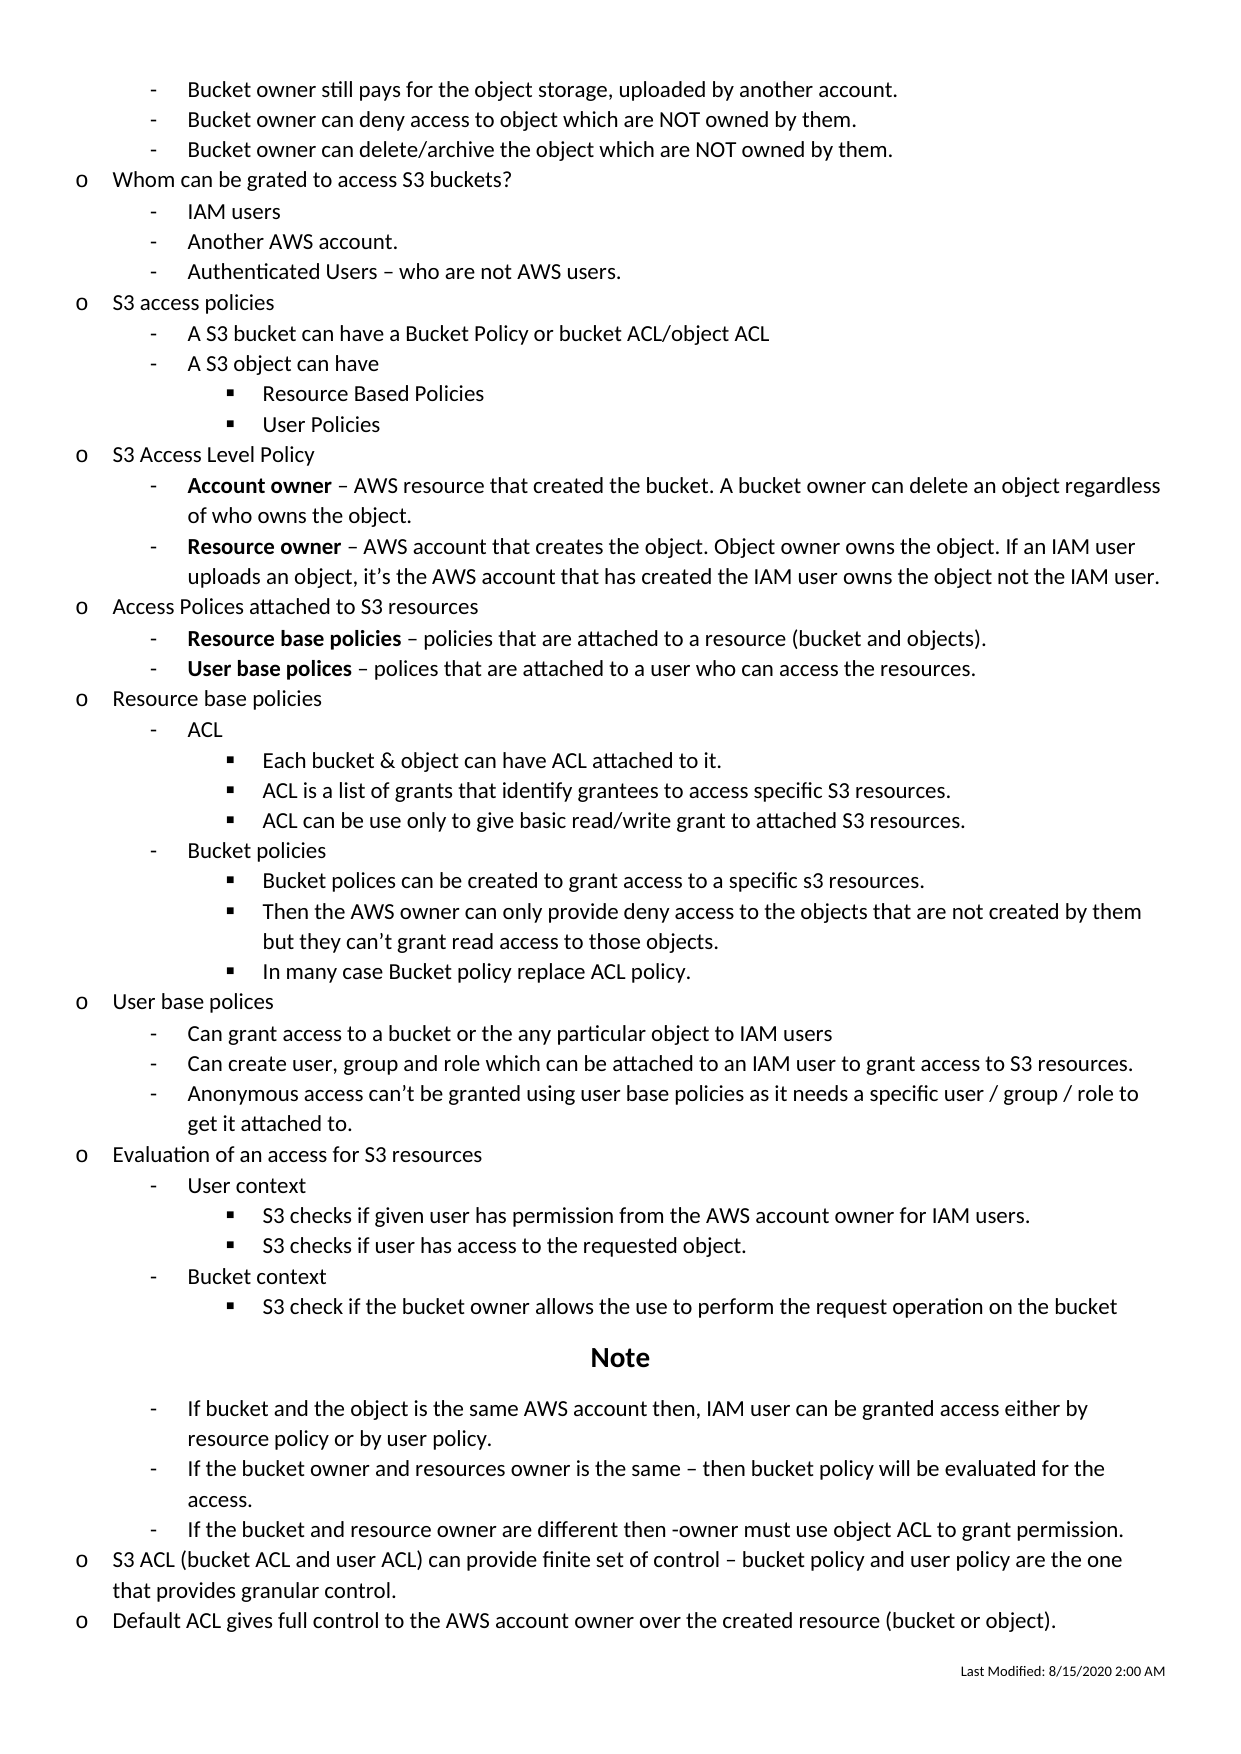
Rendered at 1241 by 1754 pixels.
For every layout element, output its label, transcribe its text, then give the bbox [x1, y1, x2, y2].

list ACL [150, 716, 1165, 744]
list Bucket owner still pays for the object storage, uploaded by another account. [150, 75, 1165, 103]
list IAM users [150, 197, 1165, 225]
list A S3 bucket can have a Bucket Policy or bucket ACL/object ACL [150, 319, 1165, 347]
list Whom can be grated to access S3 buckets? [75, 166, 1165, 195]
list User base polices – polices that are attached to a user who can access the resources. [150, 654, 1165, 682]
list Anonymous access can’t be granted using user base policies as it needs a specific user / group / role to get it attached to. [150, 1079, 1165, 1138]
list Authenticated Users – who are not AWS users. [150, 257, 1165, 286]
list Bucket polices can be created to grant access to a specific s3 resources. [225, 867, 1165, 895]
list Resource base policies [75, 684, 1165, 713]
list Evaluation of an access for S3 resources [75, 1140, 1165, 1169]
list Can grant access to a bucket or the any particular object to IAM users [150, 1019, 1165, 1047]
list User base polices [75, 987, 1165, 1017]
list If the bucket and resource owner are different then -owner must use object ACL to grant permission. [150, 1515, 1165, 1543]
list Then the AWS owner can only provide deny access to the objects that are not created by them but they can’t grant read access to those objects. [225, 897, 1165, 955]
list Default ACL gives full control to the AWS account owner over the created resource (bucket or object). [75, 1607, 1165, 1636]
list Bucket policies [150, 836, 1165, 864]
list Account owner – AWS resource that created the bucket. A bucket owner can delete an object regardless of who owns the object. [150, 471, 1165, 530]
list Access Polices attached to S3 resources [75, 592, 1165, 621]
list ACL is a list of grants that identify grantees to access specific S3 resources. [225, 776, 1165, 804]
list In many case Bucket policy replace ACL policy. [225, 957, 1165, 985]
list User context [150, 1171, 1165, 1199]
list S3 check if the bucket owner allows the use to perform the request operation on the bucket [225, 1292, 1165, 1320]
list Bucket owner can delete/archive the object which are NOT owned by them. [150, 135, 1165, 163]
list S3 checks if user has access to the requested object. [225, 1232, 1165, 1260]
list A S3 object can have [150, 349, 1165, 377]
list Resource owner – AWS account that creates the object. Object owner owns the object. If an IAM user uploads an object, it’s the AWS account that has created the IAM user owns the object not the IAM user. [150, 532, 1165, 590]
list Bucket owner can deny access to object which are NOT owned by them. [150, 105, 1165, 133]
list Bucket context [150, 1262, 1165, 1290]
list If bucket and the object is the same AWS account then, IAM user can be granted access either by resource policy or by user policy. [150, 1394, 1165, 1452]
list Another AWS account. [150, 227, 1165, 255]
list User Policies [225, 410, 1165, 438]
list Resource Based Policies [225, 379, 1165, 408]
list S3 checks if given user has permission from the AWS account owner for IAM users. [225, 1201, 1165, 1229]
list S3 access policies [75, 288, 1165, 317]
list If the bucket owner and resources owner is the same – then bucket policy will be evaluated for the access. [150, 1454, 1165, 1513]
text Note [75, 1339, 1165, 1374]
list ACL can be use only to give basic read/write grant to attached S3 resources. [225, 806, 1165, 834]
list S3 Access Level Policy [75, 440, 1165, 469]
list Resource base policies – policies that are attached to a resource (bucket and objects). [150, 624, 1165, 652]
list Each bucket & object can have ACL attached to it. [225, 746, 1165, 774]
list S3 ACL (bucket ACL and user ACL) can provide finite set of control – bucket policy and user policy are the one that provides granular control. [75, 1545, 1165, 1604]
list Can create user, group and role which can be attached to an IAM user to grant access to S3 resources. [150, 1049, 1165, 1077]
